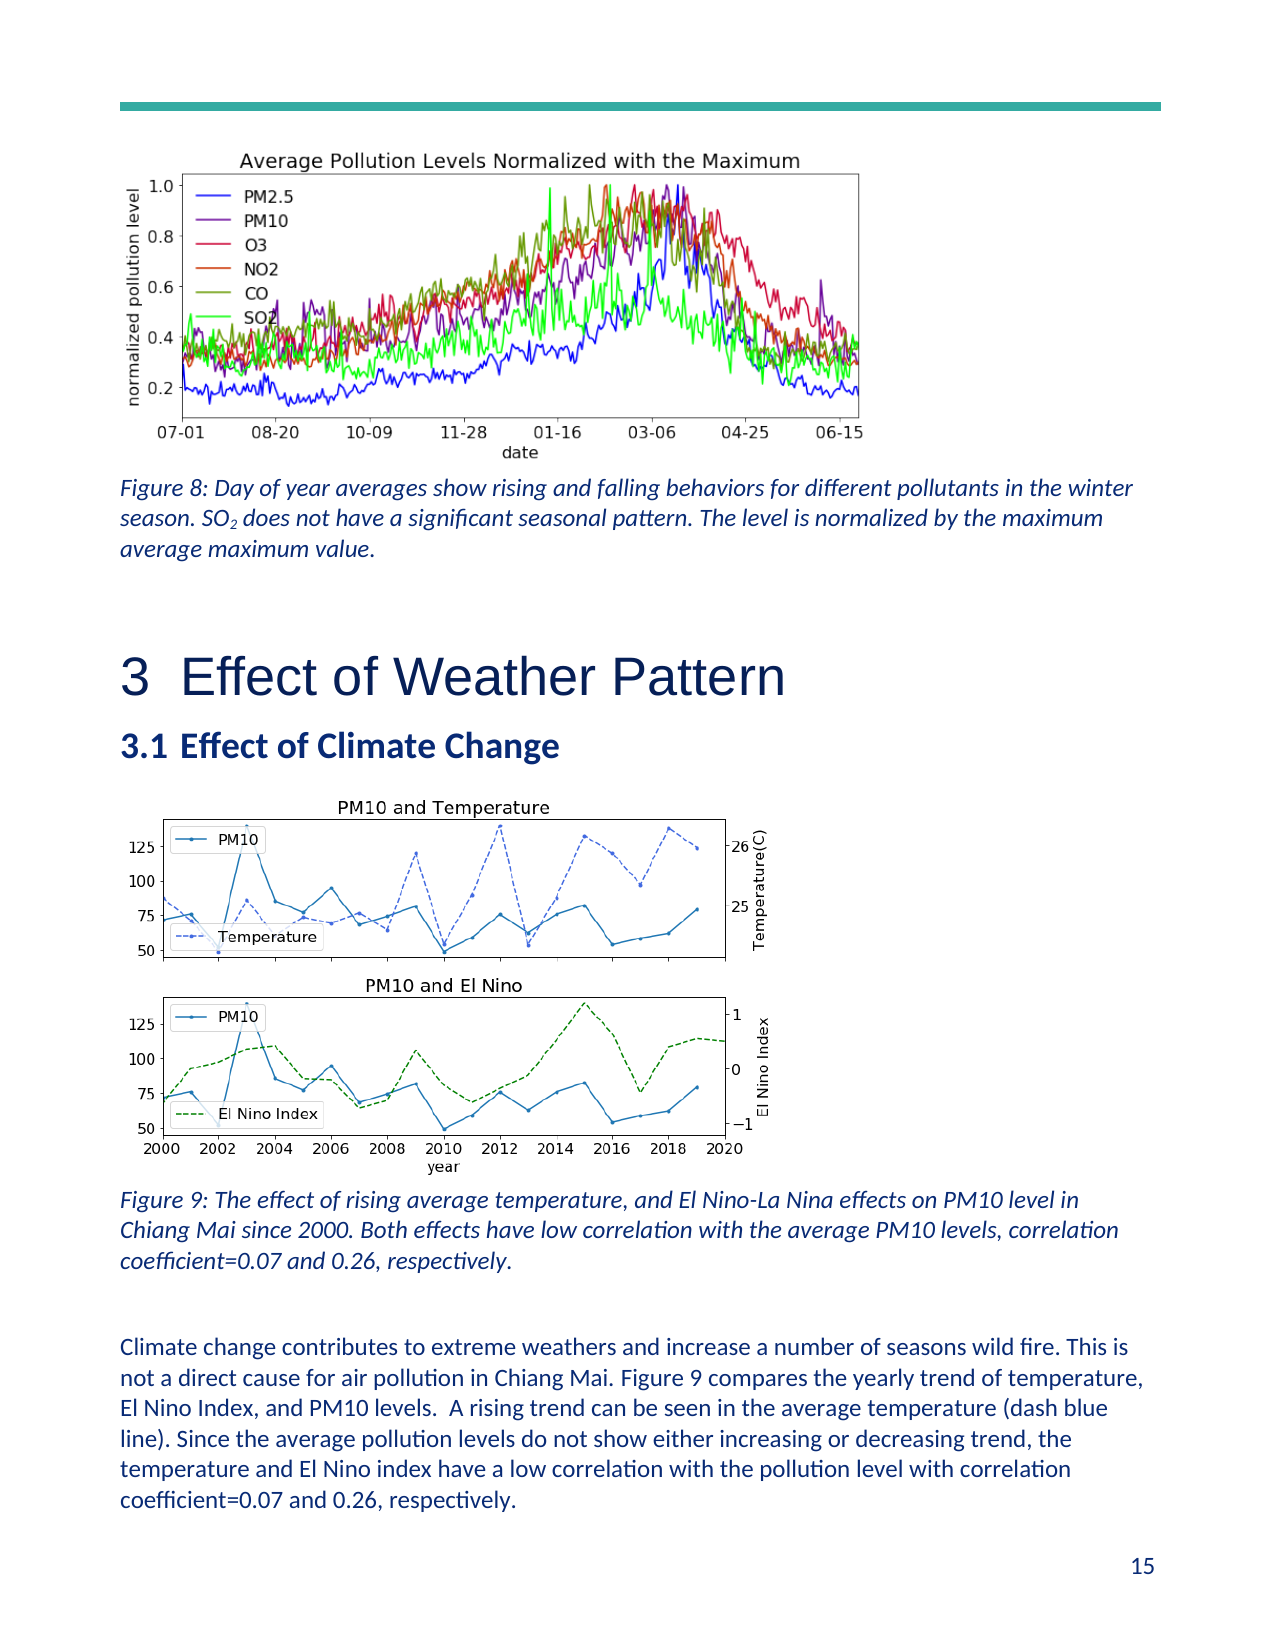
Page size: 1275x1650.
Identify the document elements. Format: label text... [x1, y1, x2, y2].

subtitle Effect of Climate Change [120, 722, 1155, 768]
picture [120, 146, 871, 468]
subtitle Effect of Weather Pattern [120, 644, 1155, 707]
text Climate change contributes to extreme weathers and increase a number of seasons wild fire. This is not a direct cause for air pollution in Chiang Mai. Figure 9 compares the yearly trend of temperature, El Nino Index, and PM10 levels. A rising trend can be seen in the average temperature (dash blue line). Since the average pollution levels do not show either increasing or decreasing trend, the temperature and El Nino index have a low correlation with the pollution level with correlation coefficient=0.07 and 0.26, respectively. [120, 1331, 1155, 1514]
picture [120, 793, 777, 1180]
